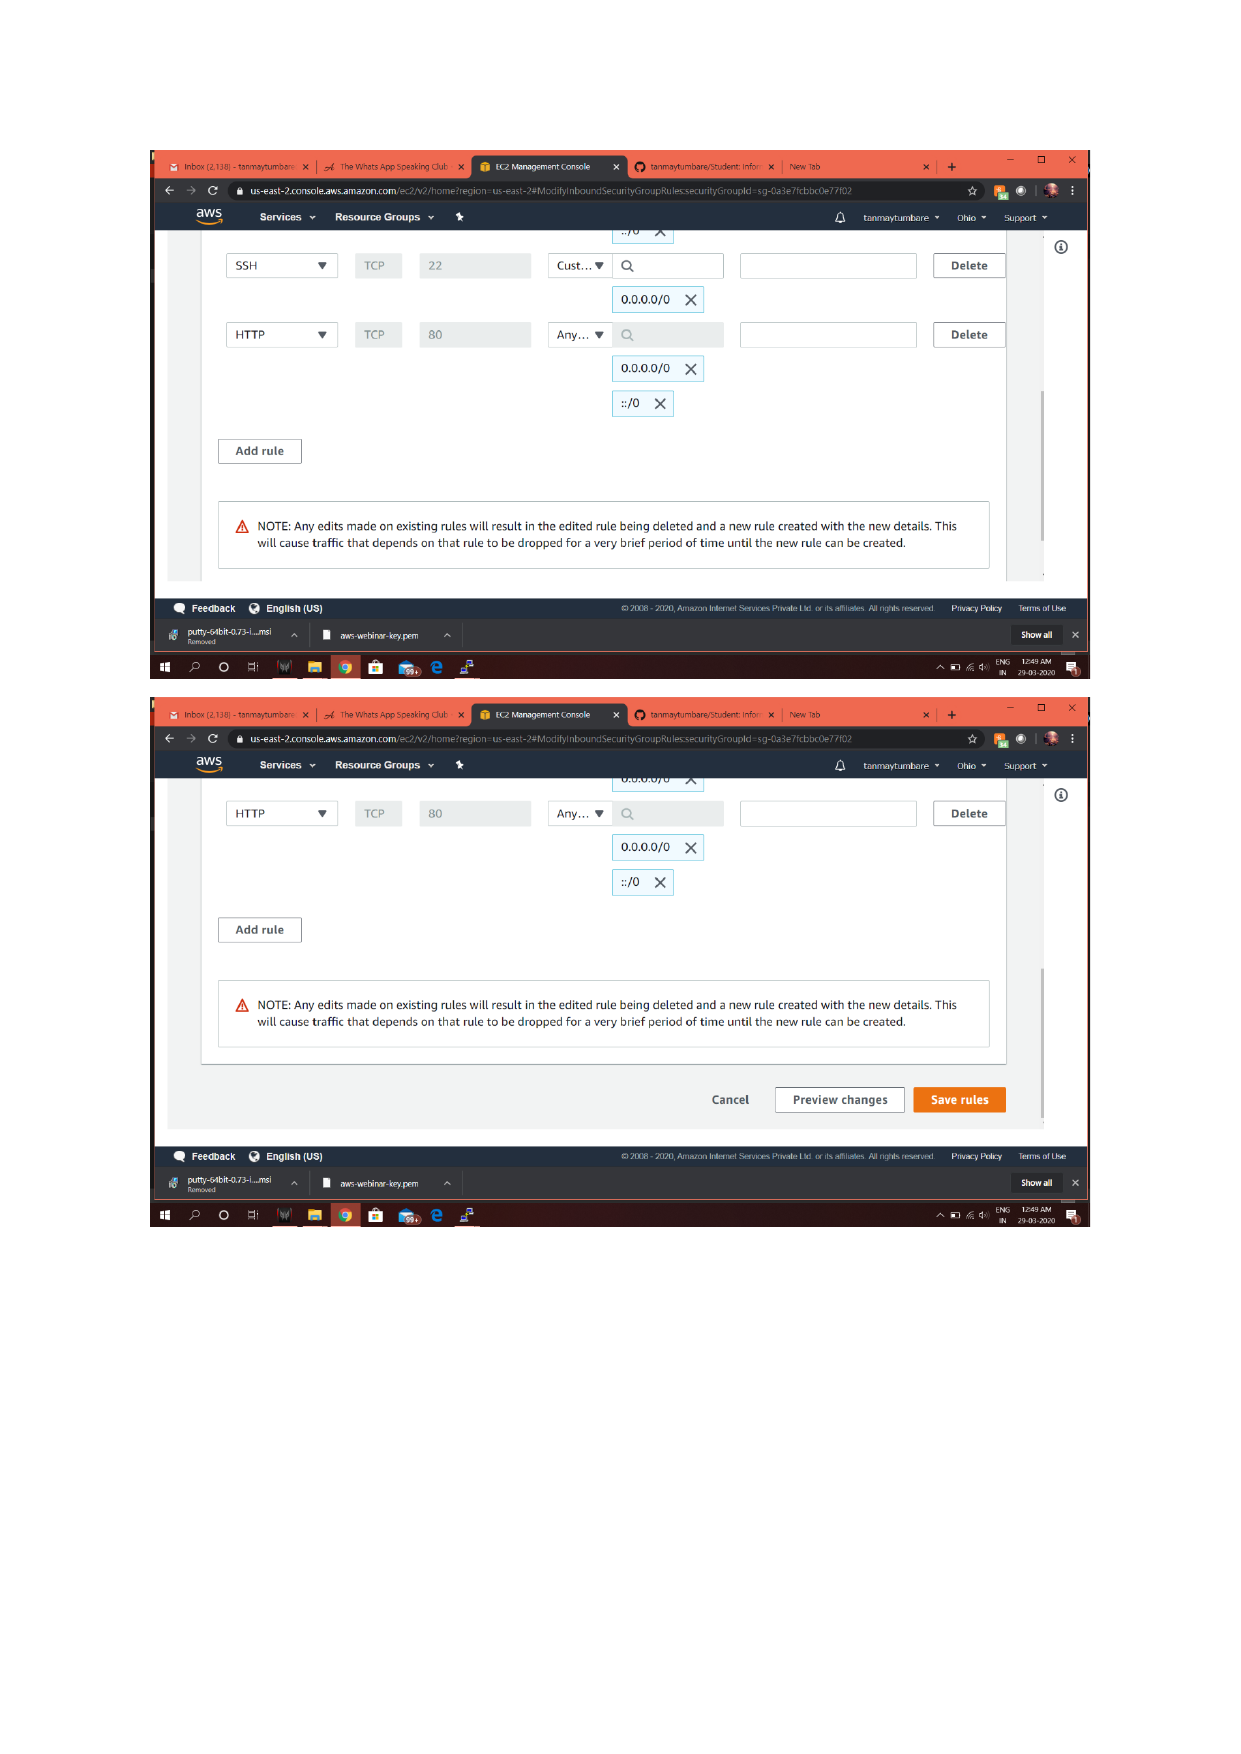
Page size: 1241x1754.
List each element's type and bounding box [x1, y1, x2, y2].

picture [150, 150, 1091, 679]
picture [150, 697, 1091, 1227]
